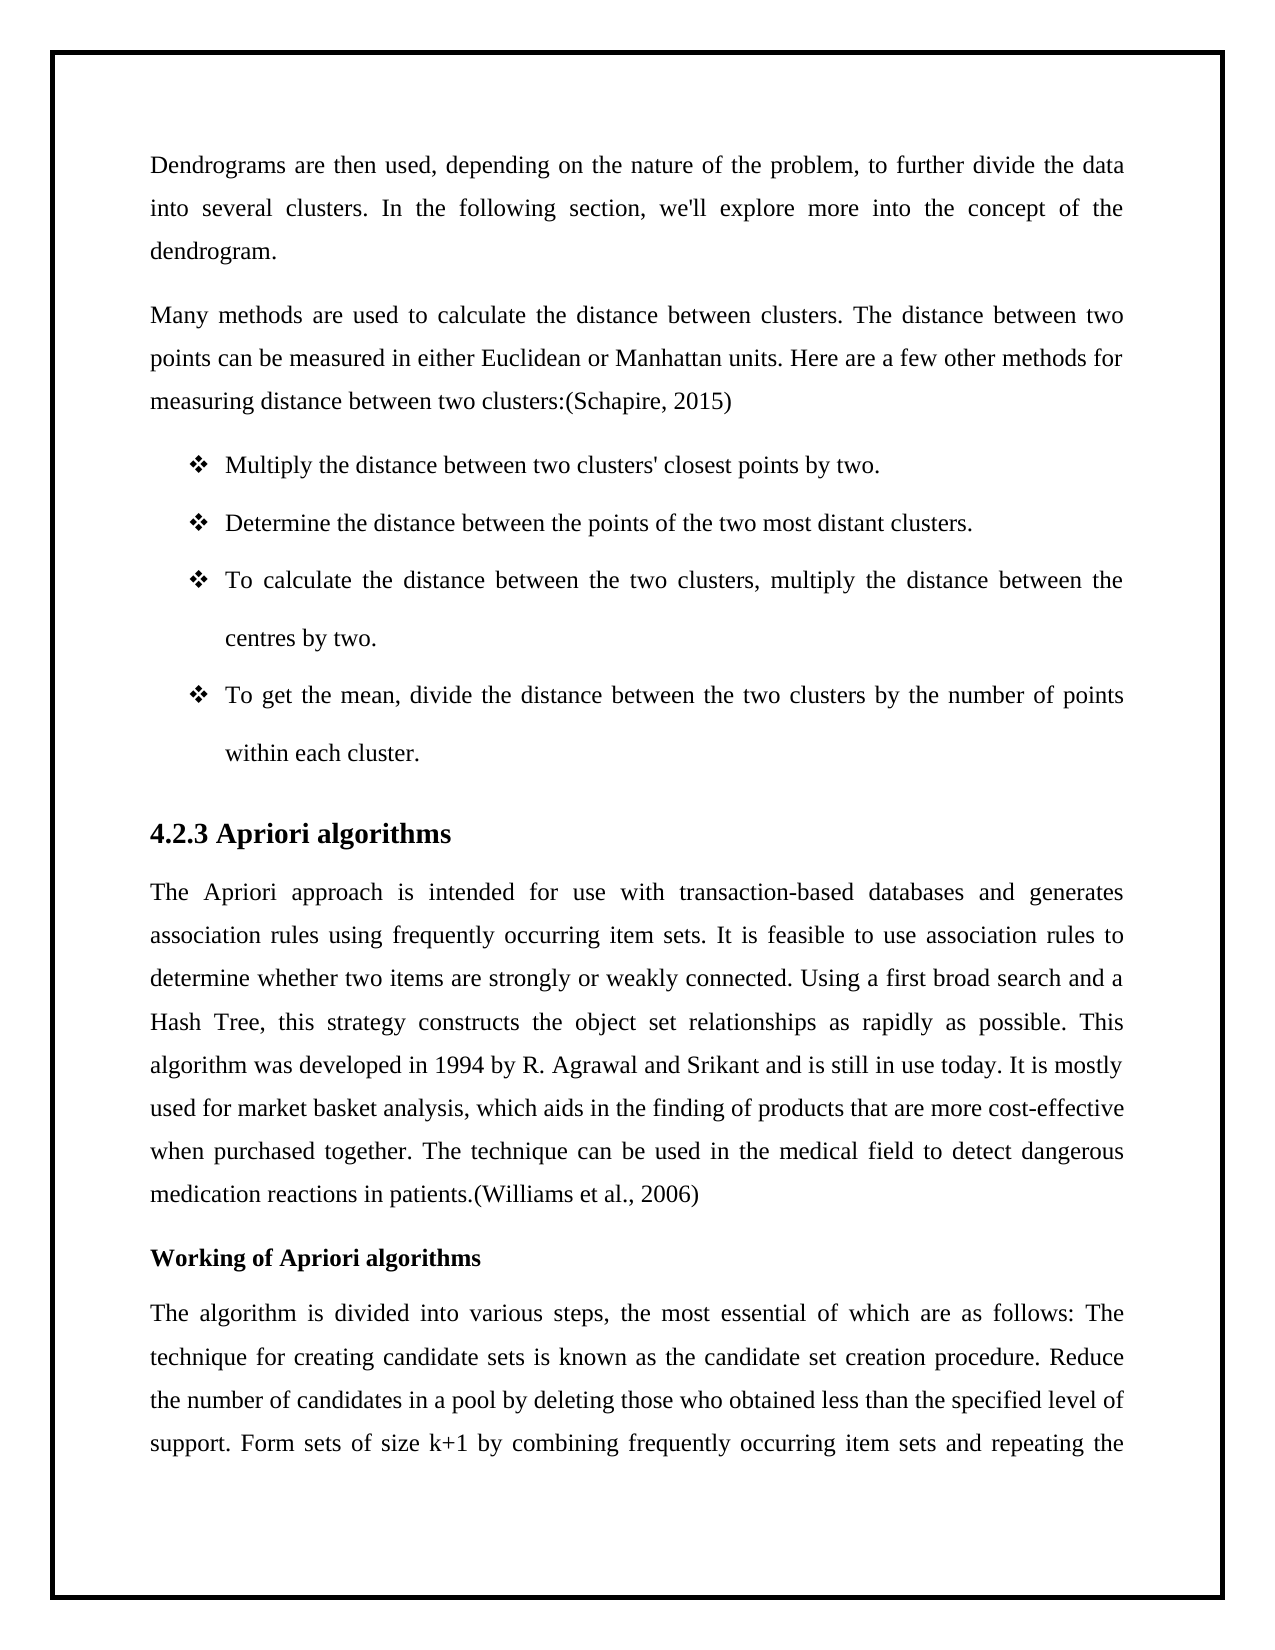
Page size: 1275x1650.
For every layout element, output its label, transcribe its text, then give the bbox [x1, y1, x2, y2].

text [150, 1298, 1125, 1457]
list To get the mean, divide the distance between the two clusters by the number of points within each cluster. [187, 680, 1125, 767]
list Multiply the distance between two clusters' closest points by two. [187, 450, 1125, 479]
text Dendrograms are then used, depending on the nature of the problem, to further divide the data into several clusters. In the following section, we'll explore more into the concept of the dendrogram. [150, 150, 1125, 265]
text Many methods are used to calculate the distance between clusters. The distance between two points can be measured in either Euclidean or Manhattan units. Here are a few other methods for measuring distance between two clusters:(Schapire, 2015) [150, 300, 1125, 415]
text The Apriori approach is intended for use with transaction-based databases and generates association rules using frequently occurring item sets. It is feasible to use association rules to determine whether two items are strongly or weakly connected. Using a first broad search and a Hash Tree, this strategy constructs the object set relationships as rapidly as possible. This algorithm was developed in 1994 by R. Agrawal and Srikant and is still in use today. It is mostly used for market basket analysis, which aids in the finding of products that are more cost-effective when purchased together. The technique can be used in the medical field to detect dangerous medication reactions in patients.(Williams et al., 2006) [150, 877, 1125, 1208]
text 4.2.3 Apriori algorithms [150, 816, 1125, 850]
list Determine the distance between the points of the two most distant clusters. [187, 508, 1125, 537]
text Working of Apriori algorithms [150, 1243, 1125, 1272]
list To calculate the distance between the two clusters, multiply the distance between the centres by two. [187, 565, 1125, 652]
